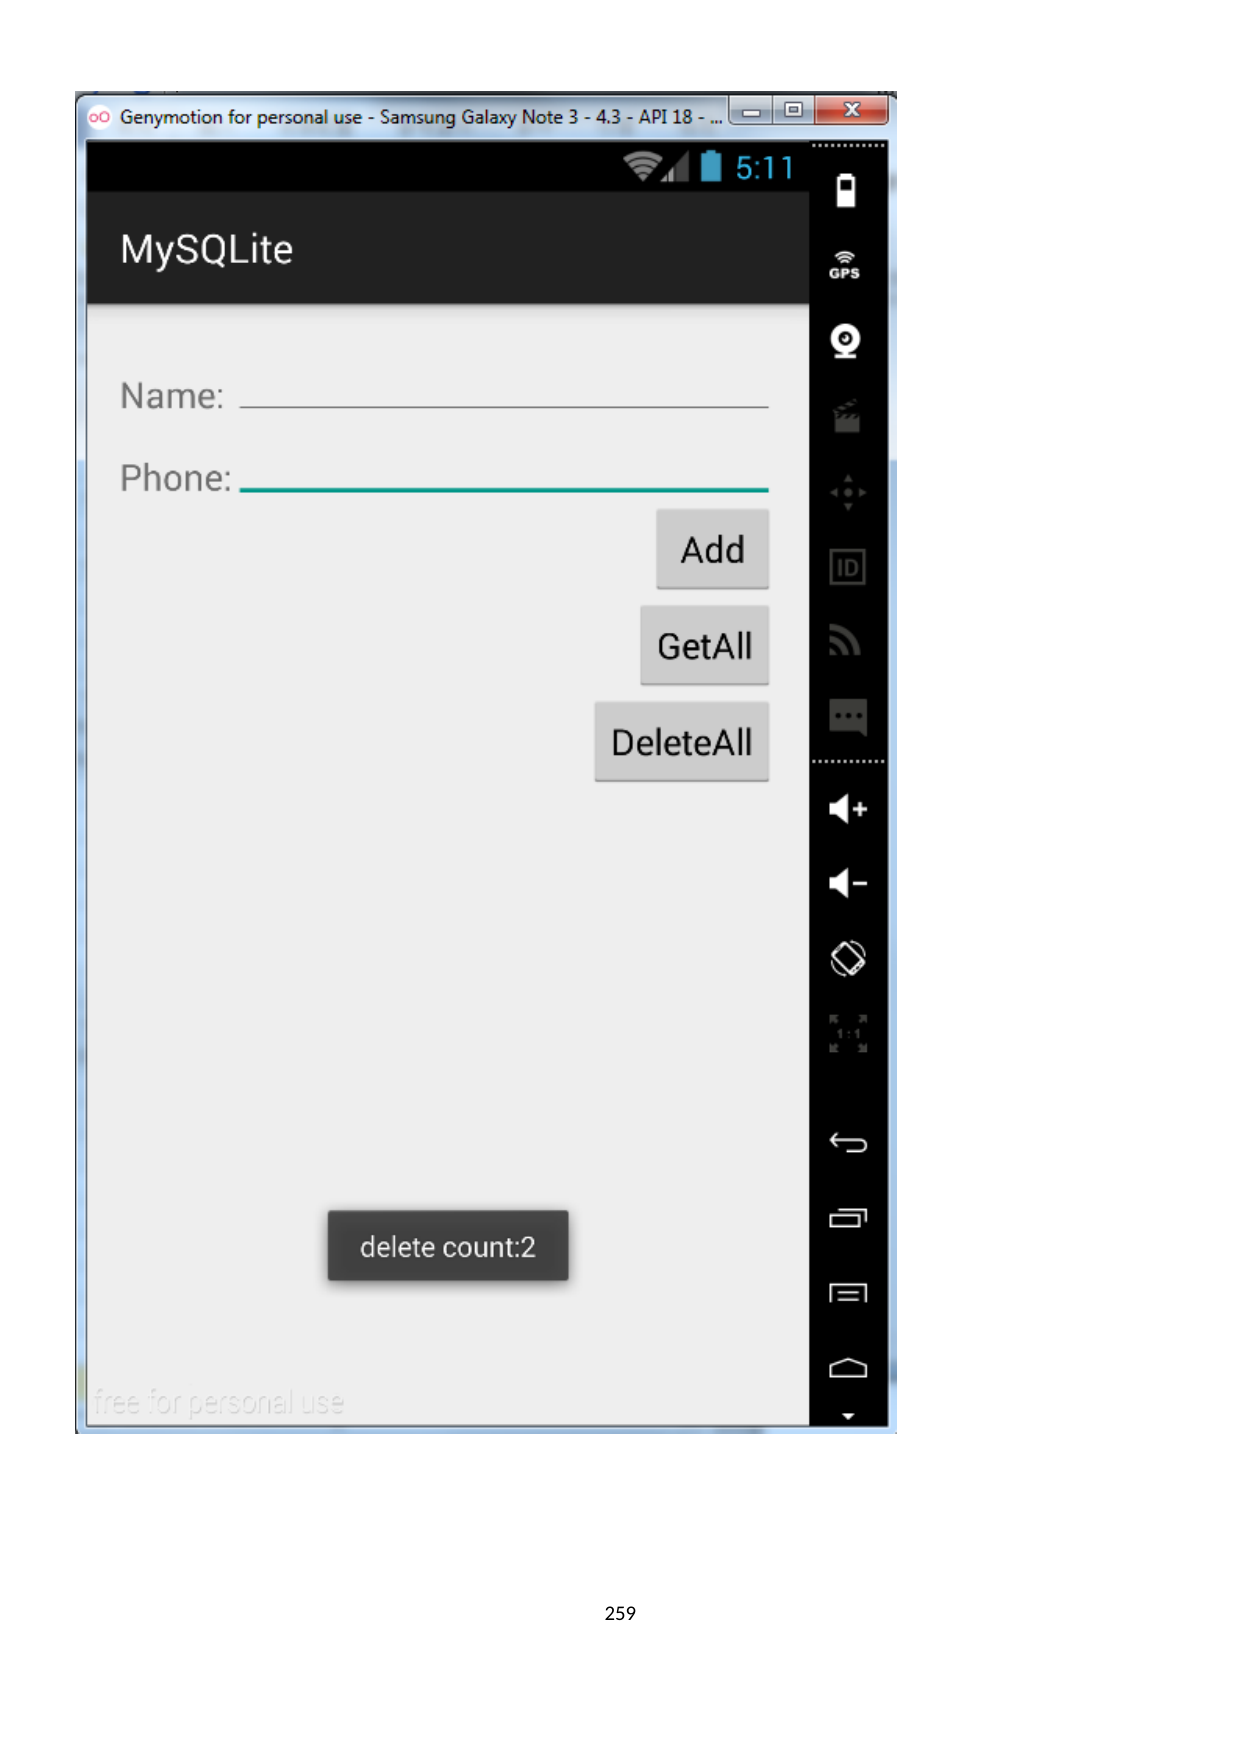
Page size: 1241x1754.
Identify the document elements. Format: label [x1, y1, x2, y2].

picture [75, 91, 897, 1434]
